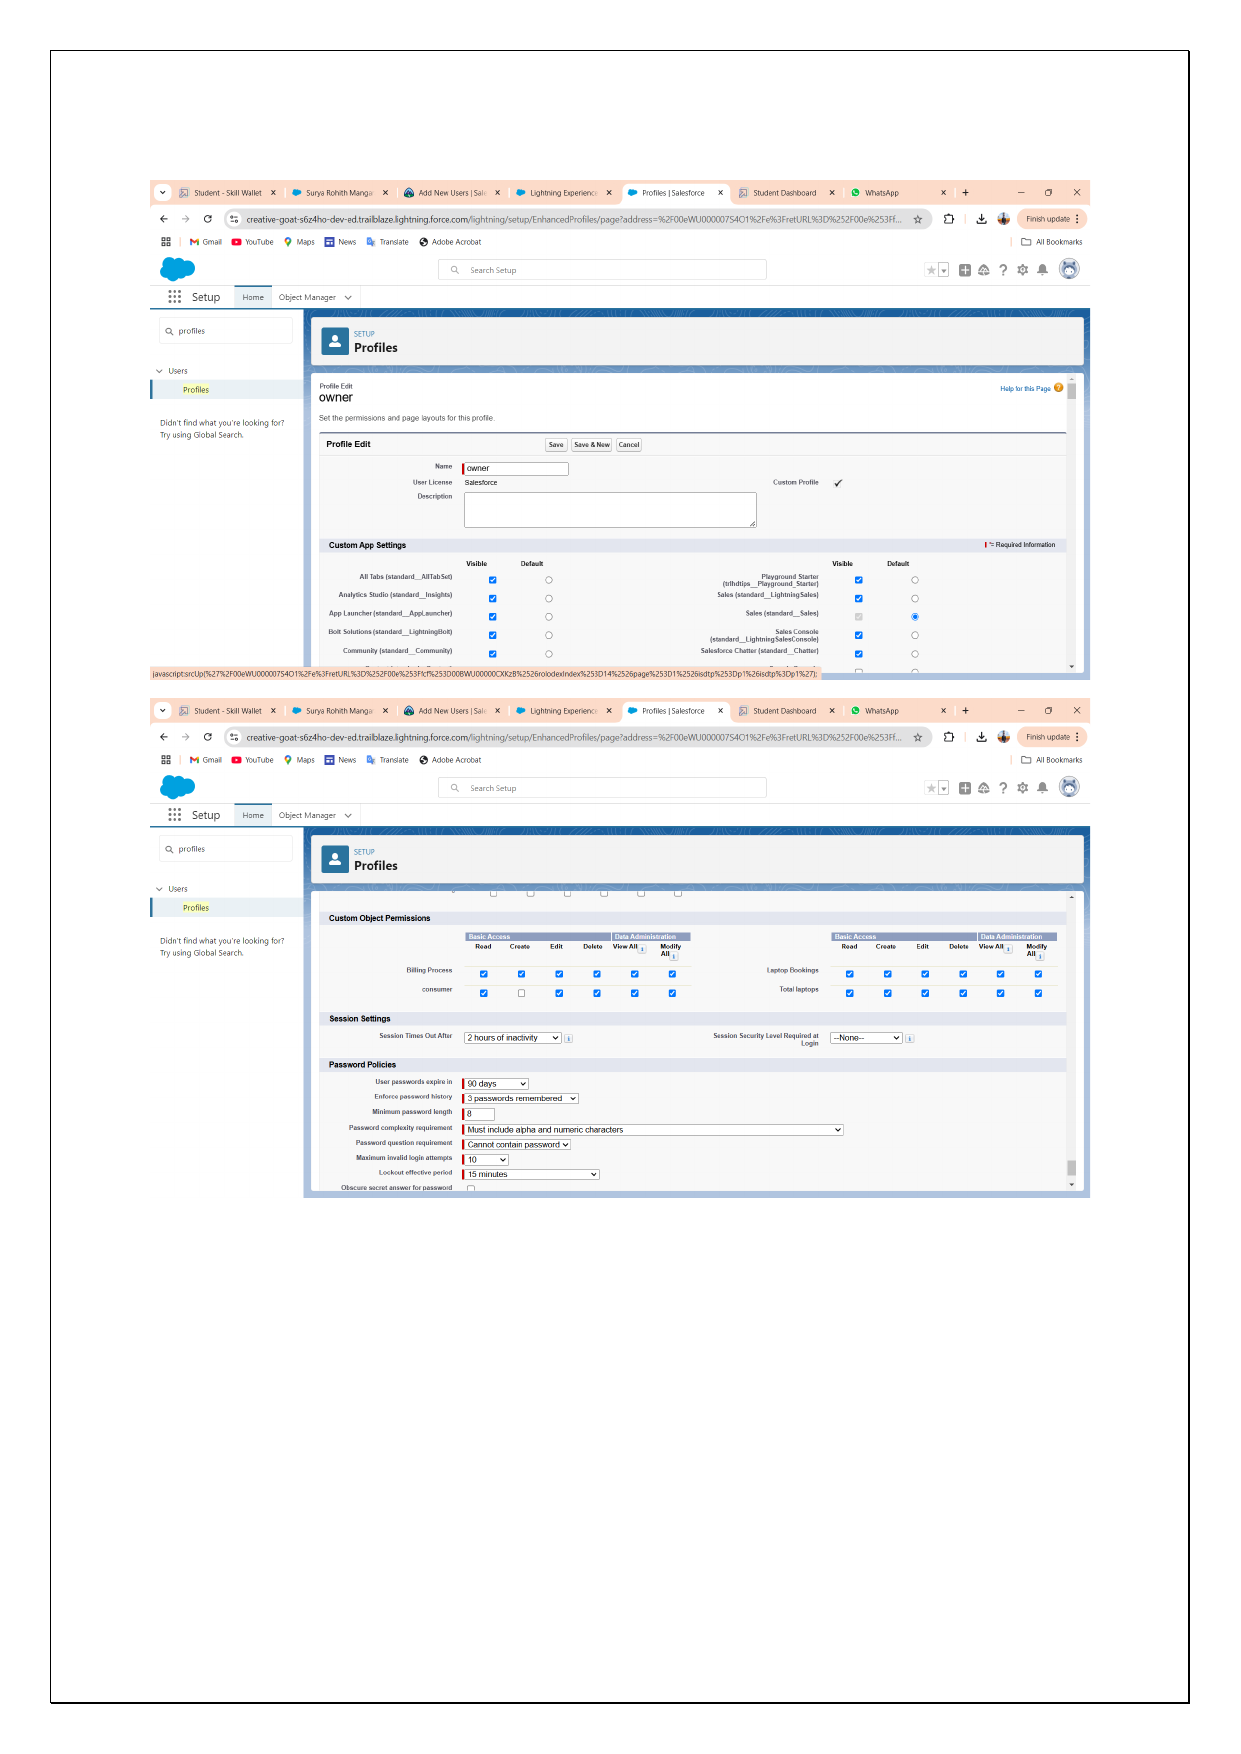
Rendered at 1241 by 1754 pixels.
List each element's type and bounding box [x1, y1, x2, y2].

picture [150, 180, 1091, 680]
picture [150, 698, 1091, 1198]
